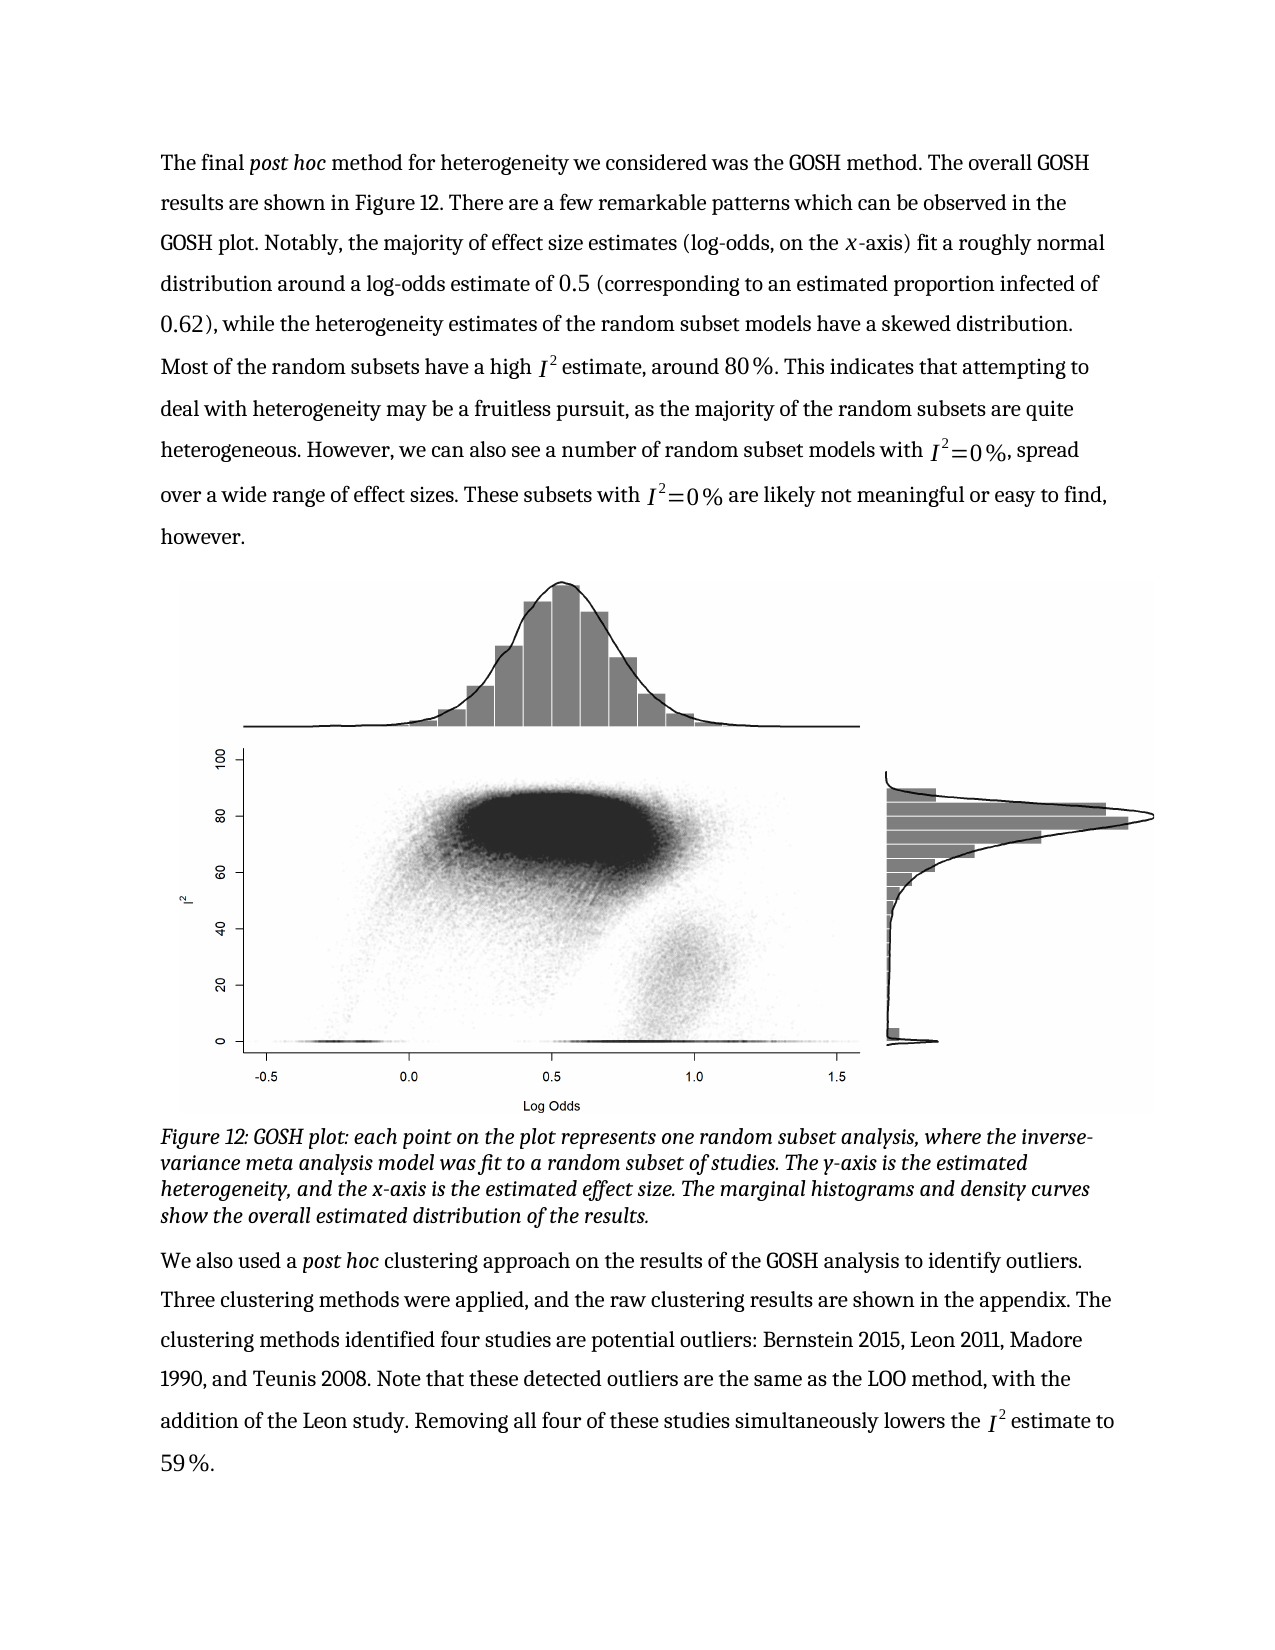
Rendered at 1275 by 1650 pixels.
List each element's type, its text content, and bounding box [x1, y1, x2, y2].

text We also used a post hoc clustering approach on the results of the GOSH analysis to identify outliers. Three clustering methods were applied, and the raw clustering results are shown in the appendix. The clustering methods identified four studies are potential outliers: Bernstein 2015, Leon 2011, Madore 1990, and Teunis 2008. Note that these detected outliers are the same as the LOO method, with the addition of the Leon study. Removing all four of these studies simultaneously lowers the estimate to . [160, 1248, 1114, 1477]
text Figure 12: GOSH plot: each point on the plot represents one random subset analysis, where the inverse-variance meta analysis model was fit to a random subset of studies. The y-axis is the estimated heterogeneity, and the x-axis is the estimated effect size. The marginal histograms and density curves show the overall estimated distribution of the results. [160, 1123, 1114, 1229]
picture [179, 581, 1155, 1113]
text The final post hoc method for heterogeneity we considered was the GOSH method. The overall GOSH results are shown in Figure 12. There are a few remarkable patterns which can be observed in the GOSH plot. Notably, the majority of effect size estimates (log-odds, on the -axis) fit a roughly normal distribution around a log-odds estimate of (corresponding to an estimated proportion infected of ), while the heterogeneity estimates of the random subset models have a skewed distribution. Most of the random subsets have a high estimate, around . This indicates that attempting to deal with heterogeneity may be a fruitless pursuit, as the majority of the random subsets are quite heterogeneous. However, we can also see a number of random subset models with , spread over a wide range of effect sizes. These subsets with are likely not meaningful or easy to find, however. [160, 150, 1114, 550]
